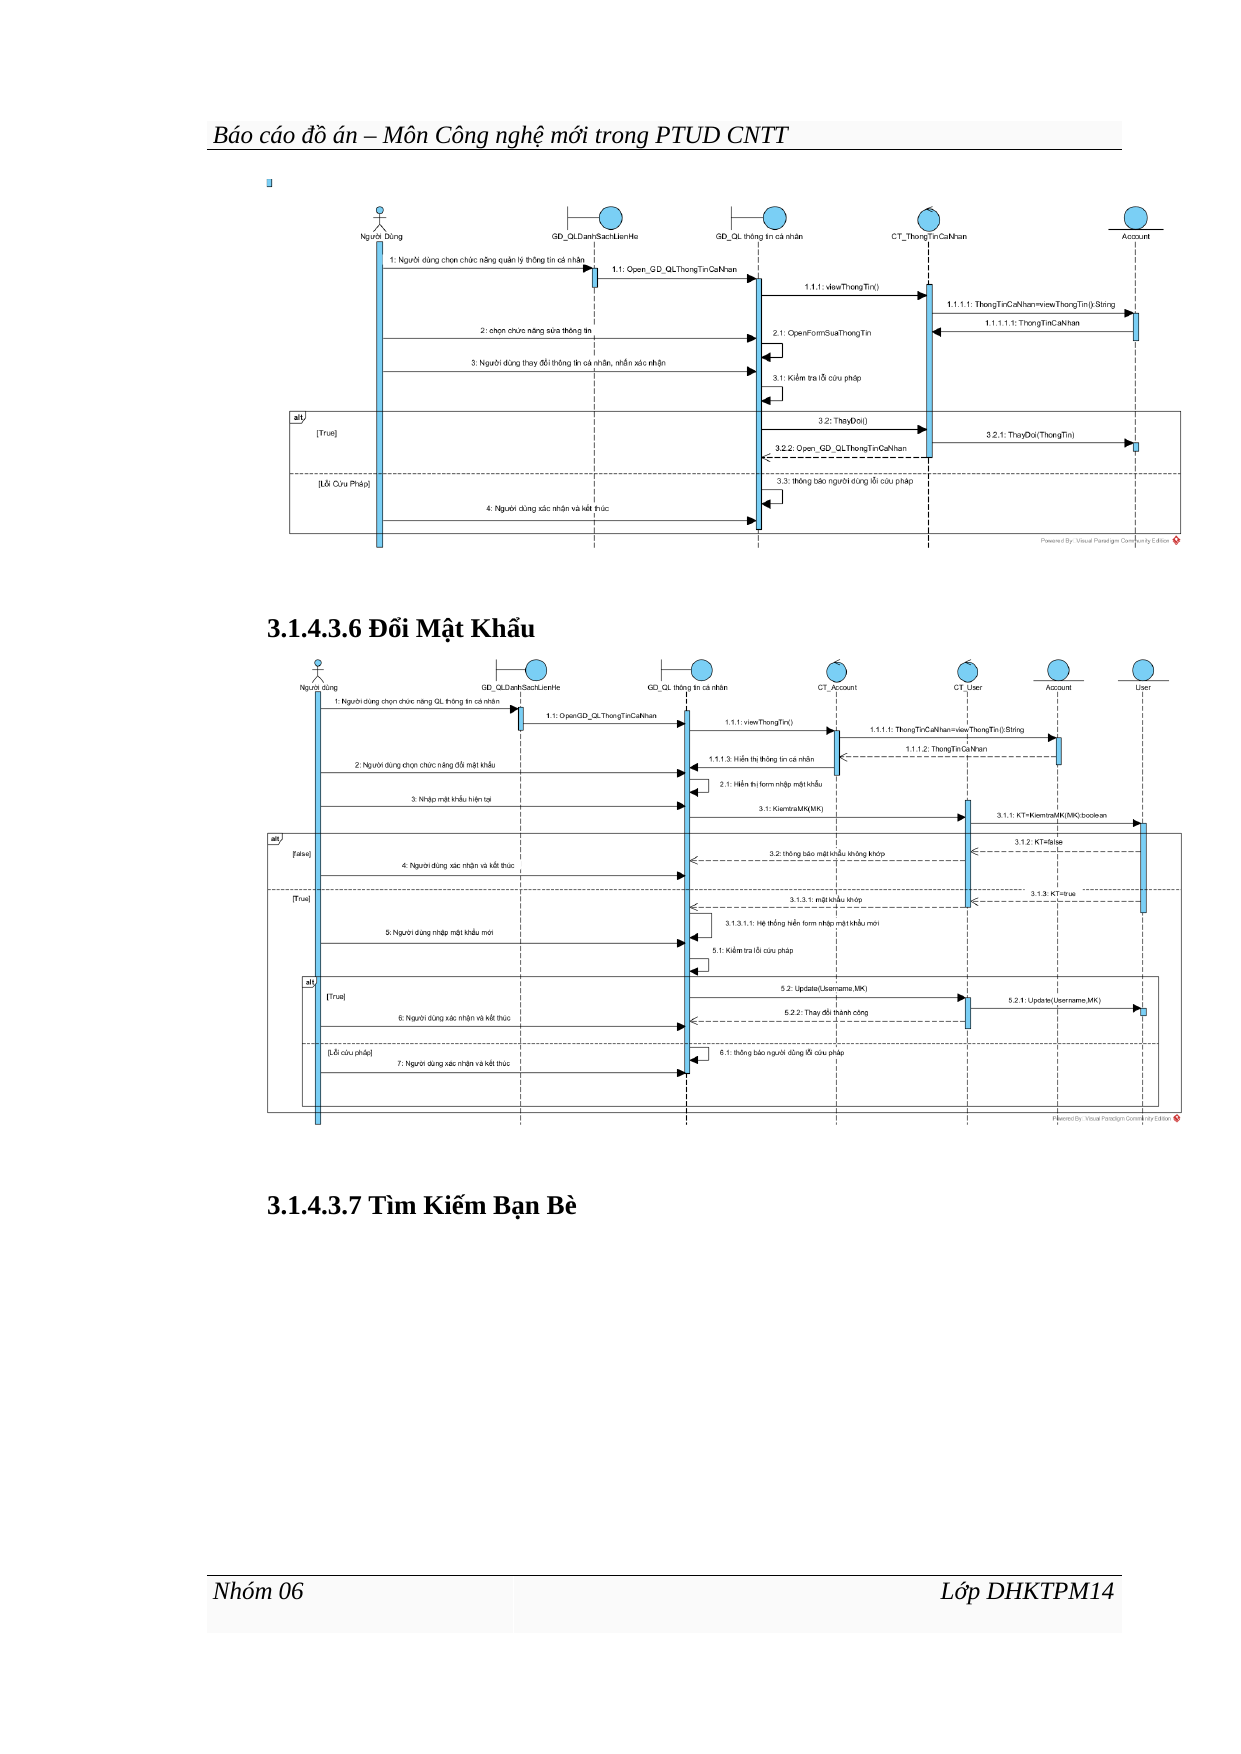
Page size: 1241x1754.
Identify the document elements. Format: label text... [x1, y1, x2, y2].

text 3.1.4.3.6 Đổi Mật Khẩu [267, 612, 1122, 643]
text 3.1.4.3.7 Tìm Kiếm Bạn Bè [267, 1189, 1122, 1220]
picture [266, 658, 1183, 1127]
picture [266, 179, 1183, 550]
